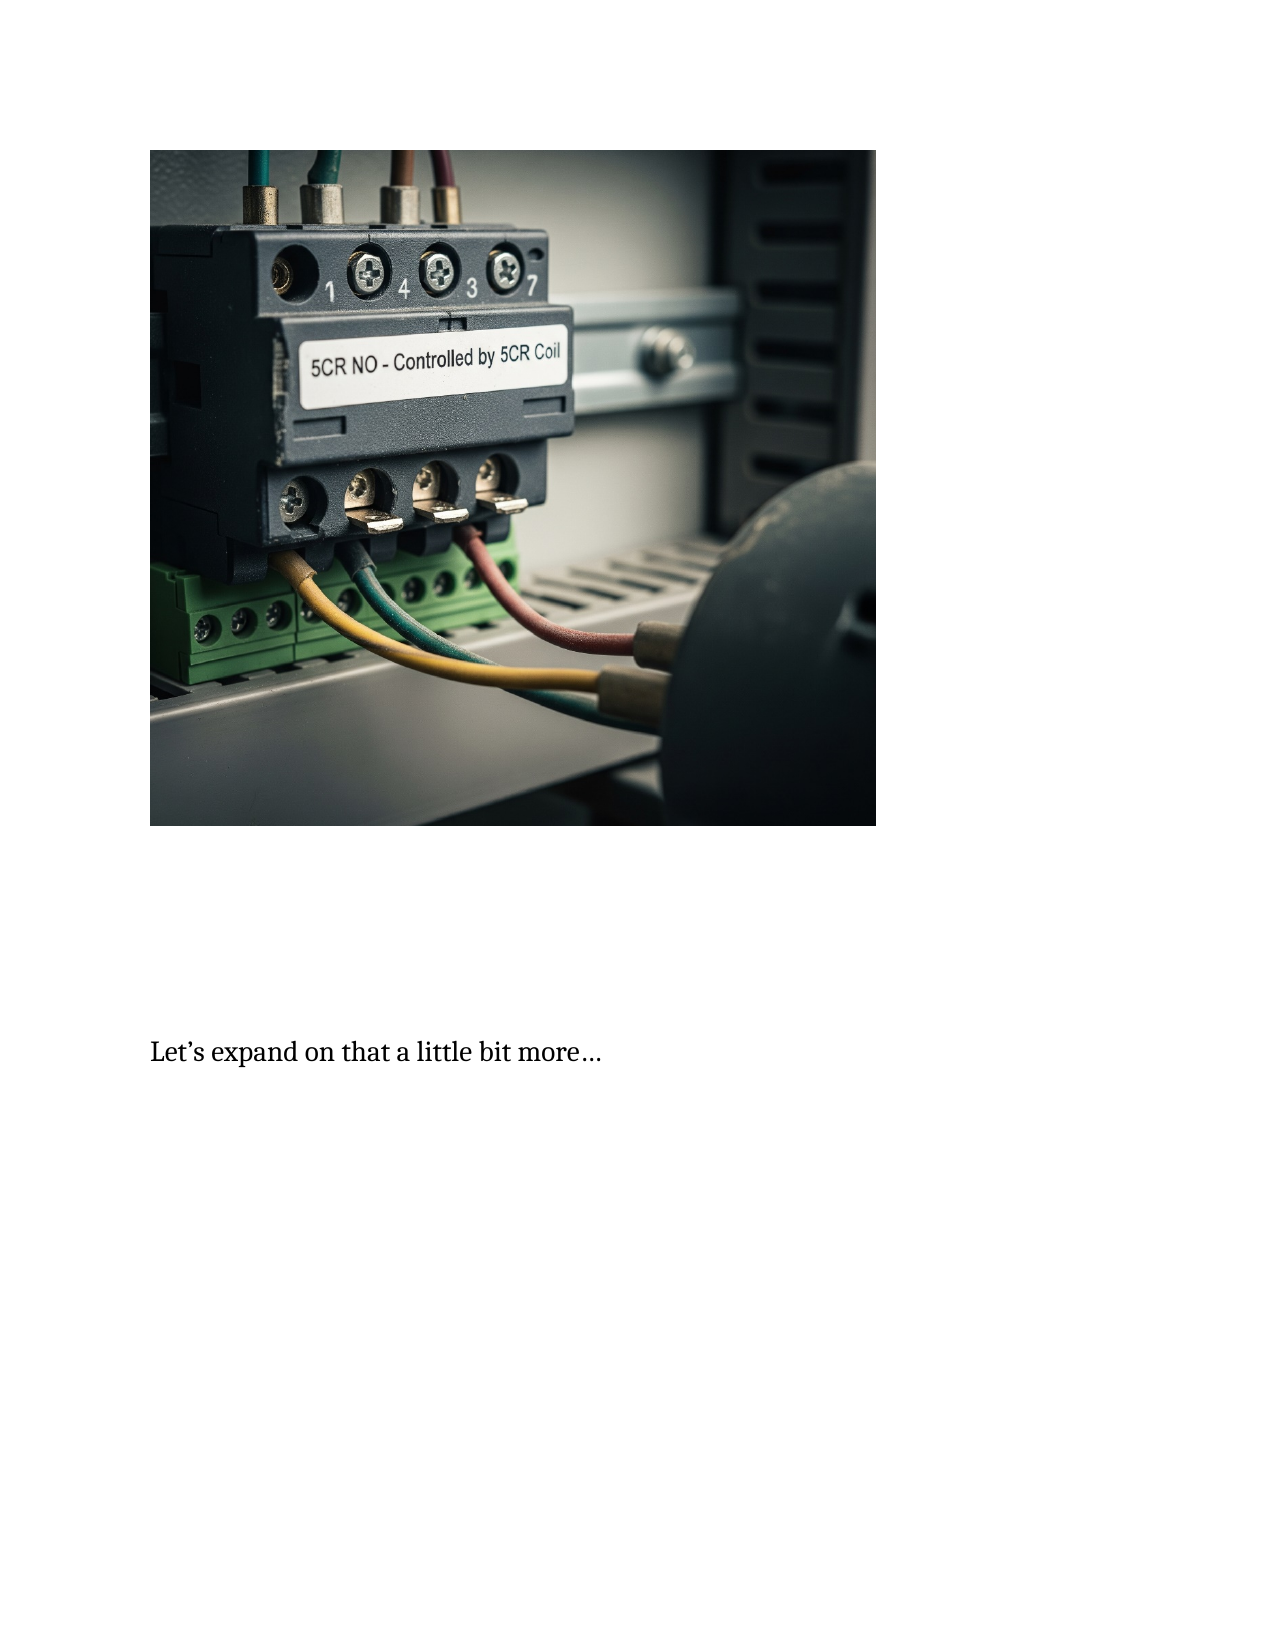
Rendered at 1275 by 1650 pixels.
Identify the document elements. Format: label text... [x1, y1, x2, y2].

picture [150, 150, 876, 826]
text Let’s expand on that a little bit more… [150, 1035, 1125, 1069]
